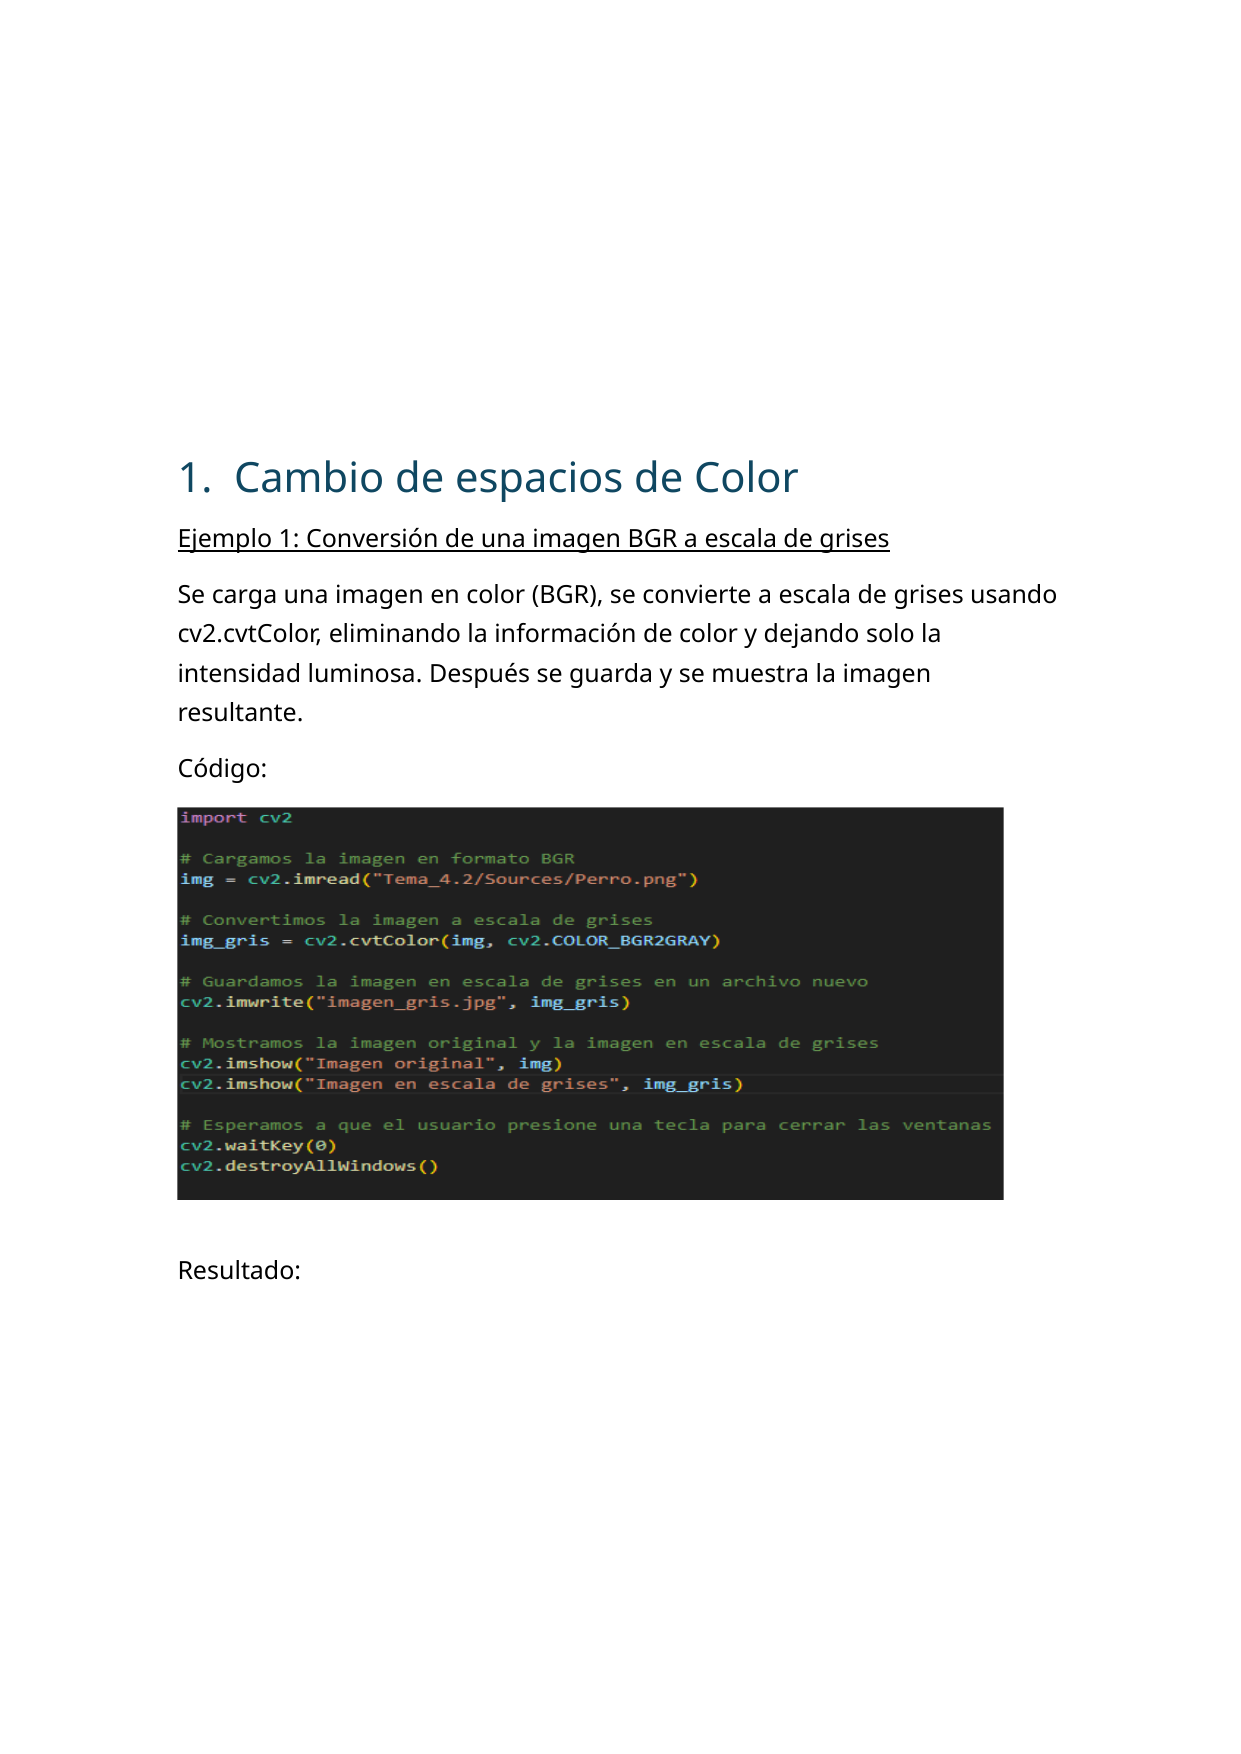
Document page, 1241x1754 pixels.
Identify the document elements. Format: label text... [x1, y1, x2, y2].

text Resultado: [177, 1253, 1063, 1287]
text Se carga una imagen en color (BGR), se convierte a escala de grises usando cv2.cvtColor, eliminando la información de color y dejando solo la intensidad luminosa. Después se guarda y se muestra la imagen resultante. [177, 577, 1063, 728]
text Ejemplo 1: Conversión de una imagen BGR a escala de grises [177, 521, 1063, 555]
picture [177, 807, 1004, 1200]
subtitle 1. Cambio de espacios de Color [177, 448, 1063, 504]
text Código: [177, 750, 1063, 784]
